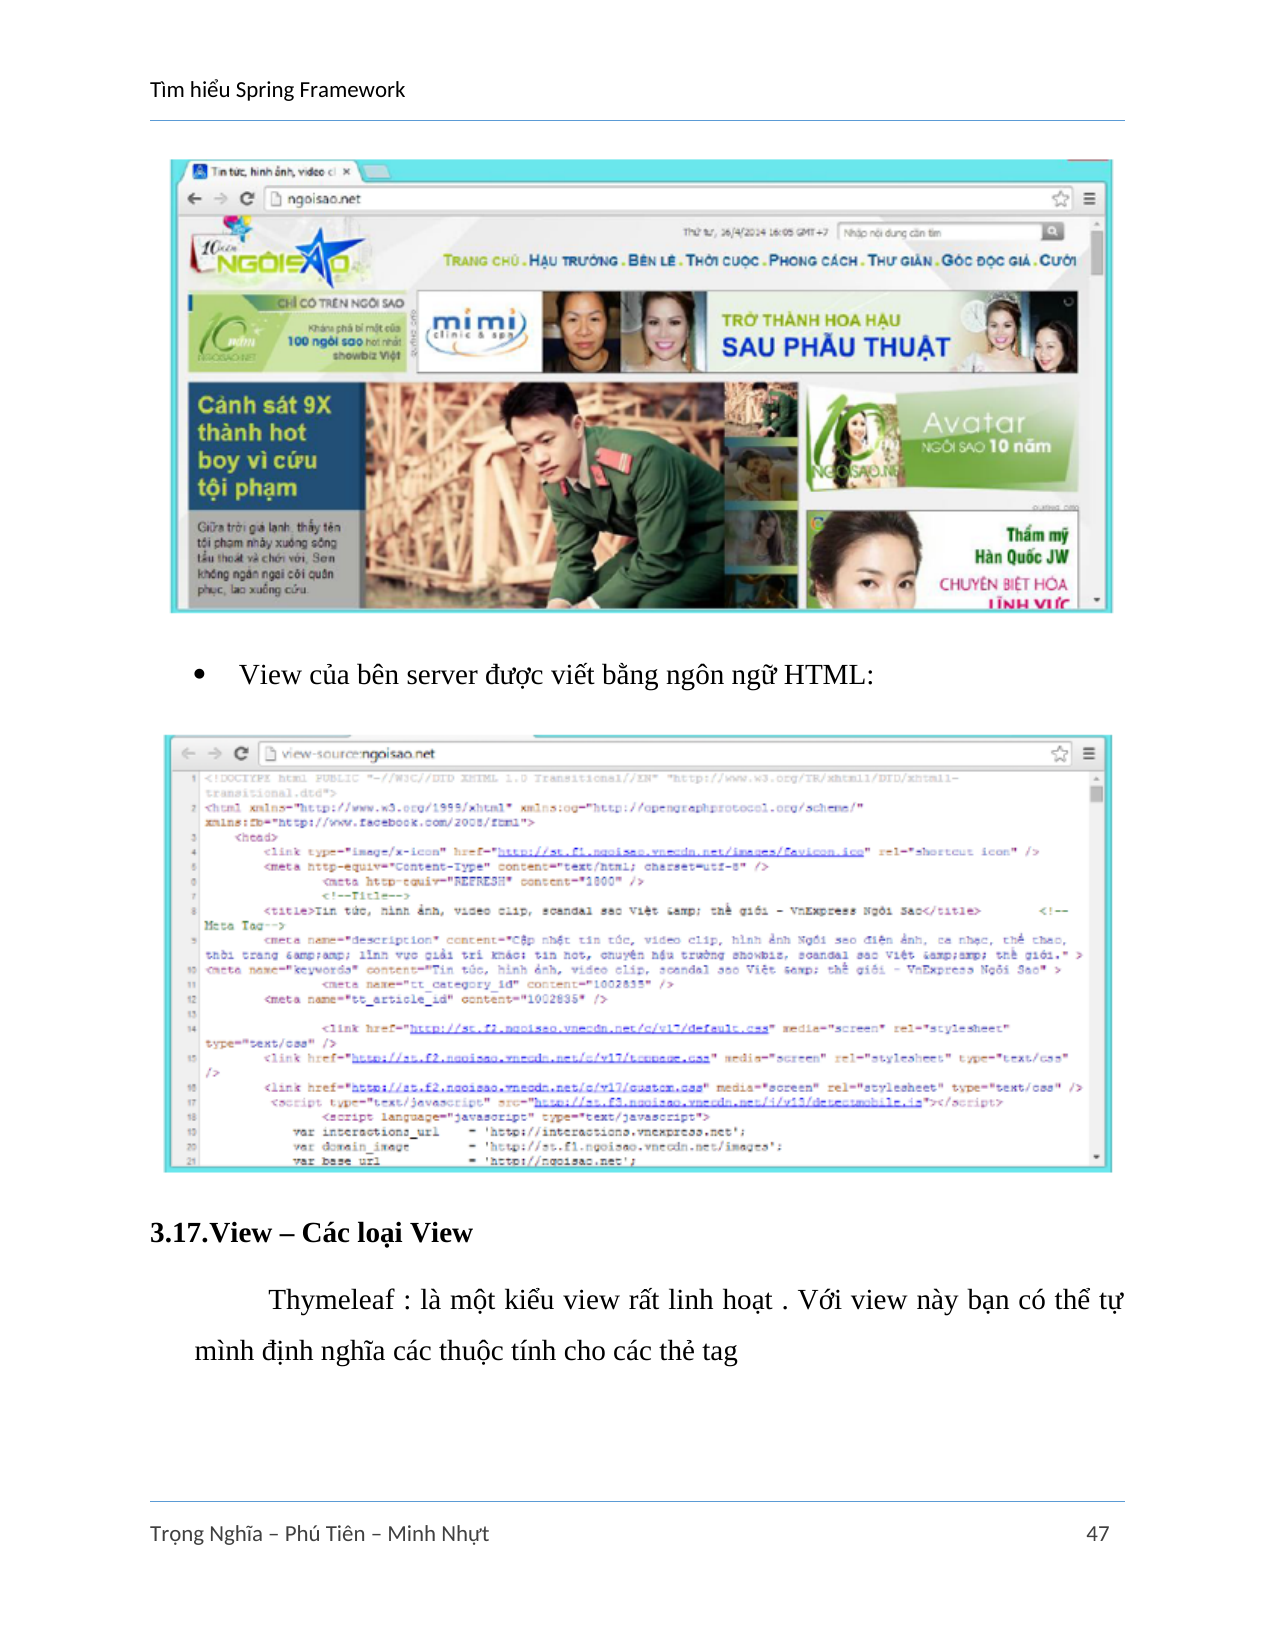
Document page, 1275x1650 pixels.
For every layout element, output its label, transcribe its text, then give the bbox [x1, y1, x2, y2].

picture [150, 723, 1125, 1185]
list View của bên server được viết bằng ngôn ngữ HTML: [194, 657, 1125, 690]
picture [150, 150, 1125, 627]
text Thymeleaf : là một kiểu view rất linh hoạt . Với view này bạn có thể tự mình định nghĩa các thuộc tính cho các thẻ tag [194, 1282, 1125, 1366]
list View – Các loại View [150, 1215, 1125, 1249]
